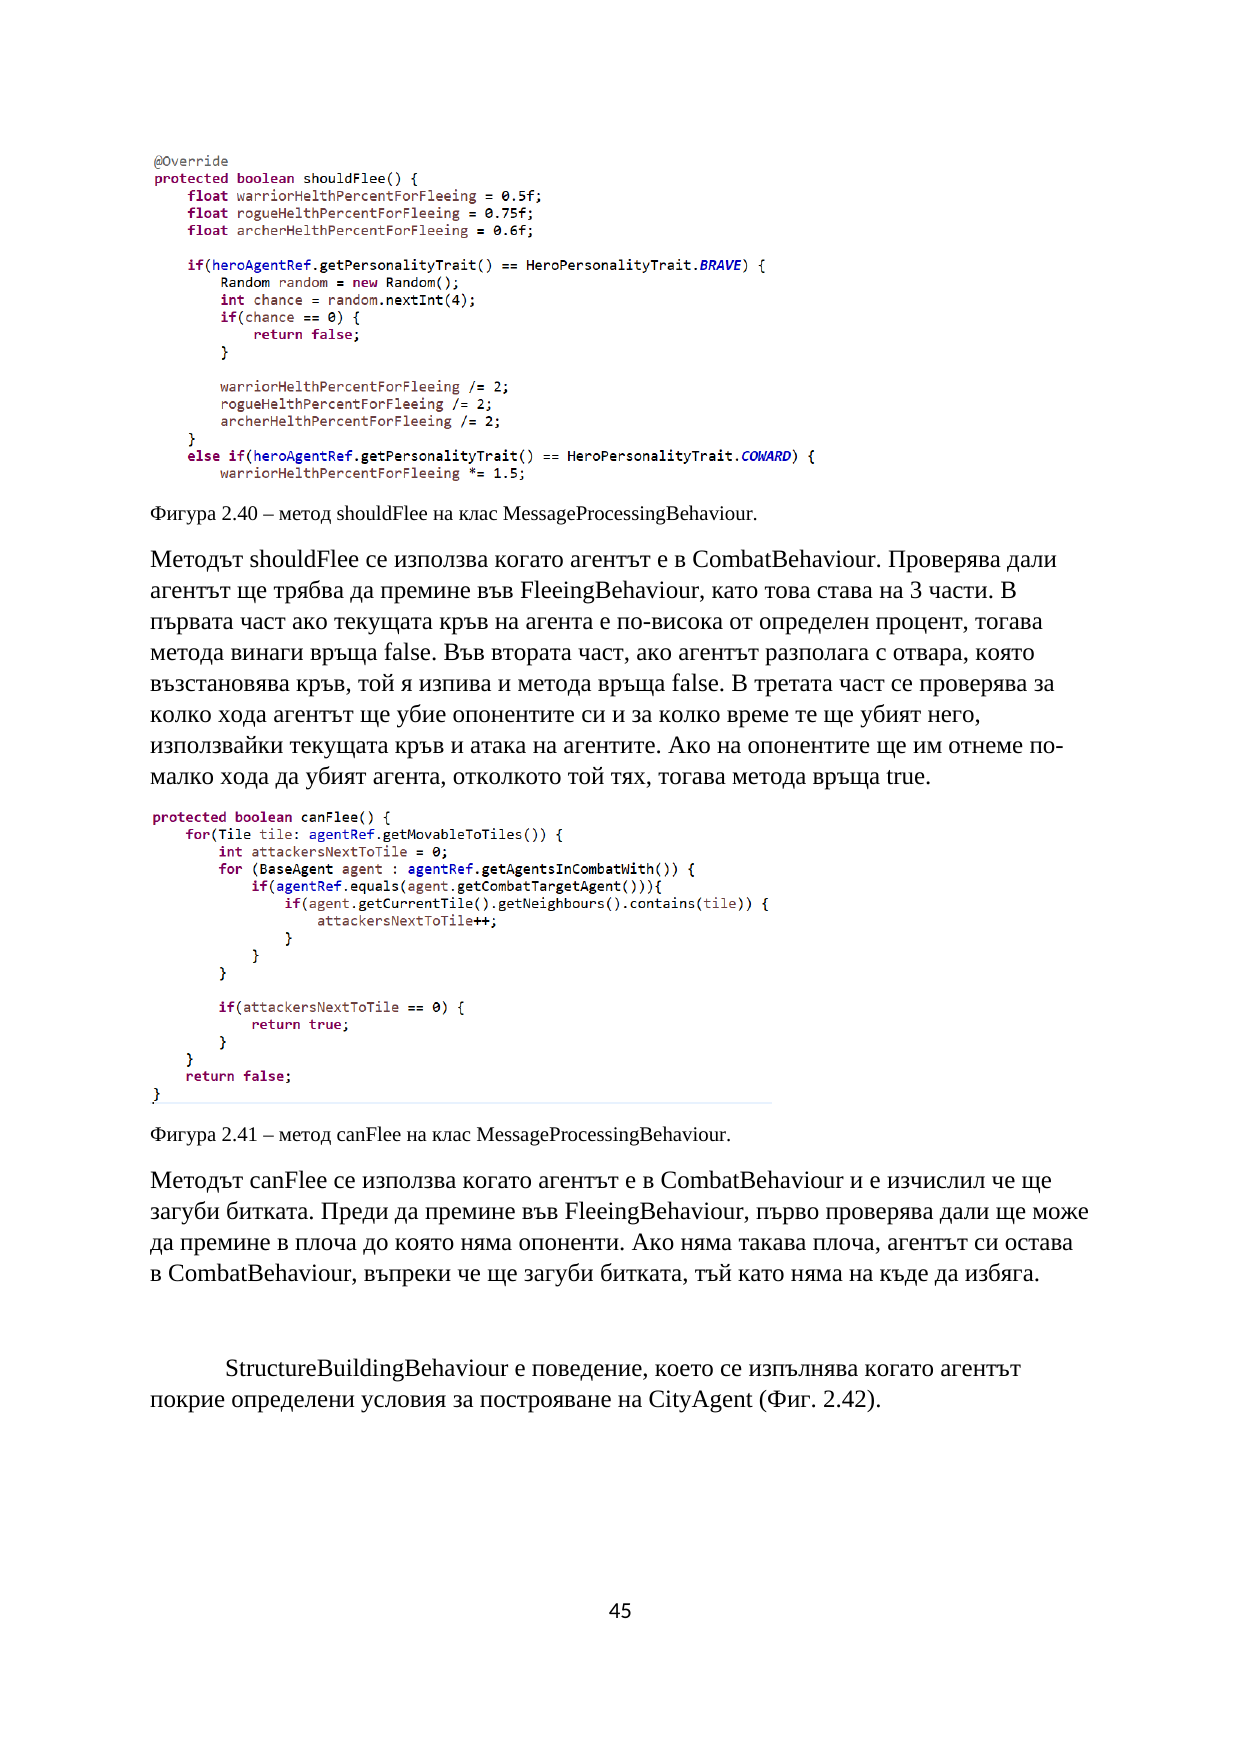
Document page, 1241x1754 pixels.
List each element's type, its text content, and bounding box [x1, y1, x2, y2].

picture [150, 808, 772, 1104]
text Фигура 2.40 – метод shouldFlee на клас MessageProcessingBehaviour. [150, 501, 1090, 525]
text Фигура 2.41 – метод canFlee на клас MessageProcessingBehaviour. [150, 1122, 1090, 1146]
text Методът canFlee се използва когато агентът е в CombatBehaviour и е изчислил че ще загуби битката. Преди да премине във FleeingBehaviour, първо проверява дали ще може да премине в плоча до която няма опоненти. Ако няма такава плоча, агентът си остава в CombatBehaviour, въпреки че ще загуби битката, тъй като няма на къде да избяга. [150, 1165, 1090, 1287]
text Методът shouldFlee се използва когато агентът е в CombatBehaviour. Проверява дали агентът ще трябва да премине във FleeingBehaviour, като това става на 3 части. В първата част ако текущата кръв на агента е по-висока от определен процент, тогава метода винаги връща false. Във втората част, ако агентът разполага с отвара, която възстановява кръв, той я изпива и метода връща false. В третата част се проверява за колко хода агентът ще убие опонентите си и за колко време те ще убият него, използвайки текущата кръв и атака на агентите. Ако на опонентите ще им отнеме по-малко хода да убият агента, отколкото той тях, тогава метода връща true. [150, 544, 1090, 790]
picture [150, 149, 822, 483]
text StructureBuildingBehaviour e поведение, което се изпълнява когато агентът покрие определени условия за построяване на CityAgent (Фиг. 2.42). [150, 1353, 1090, 1413]
